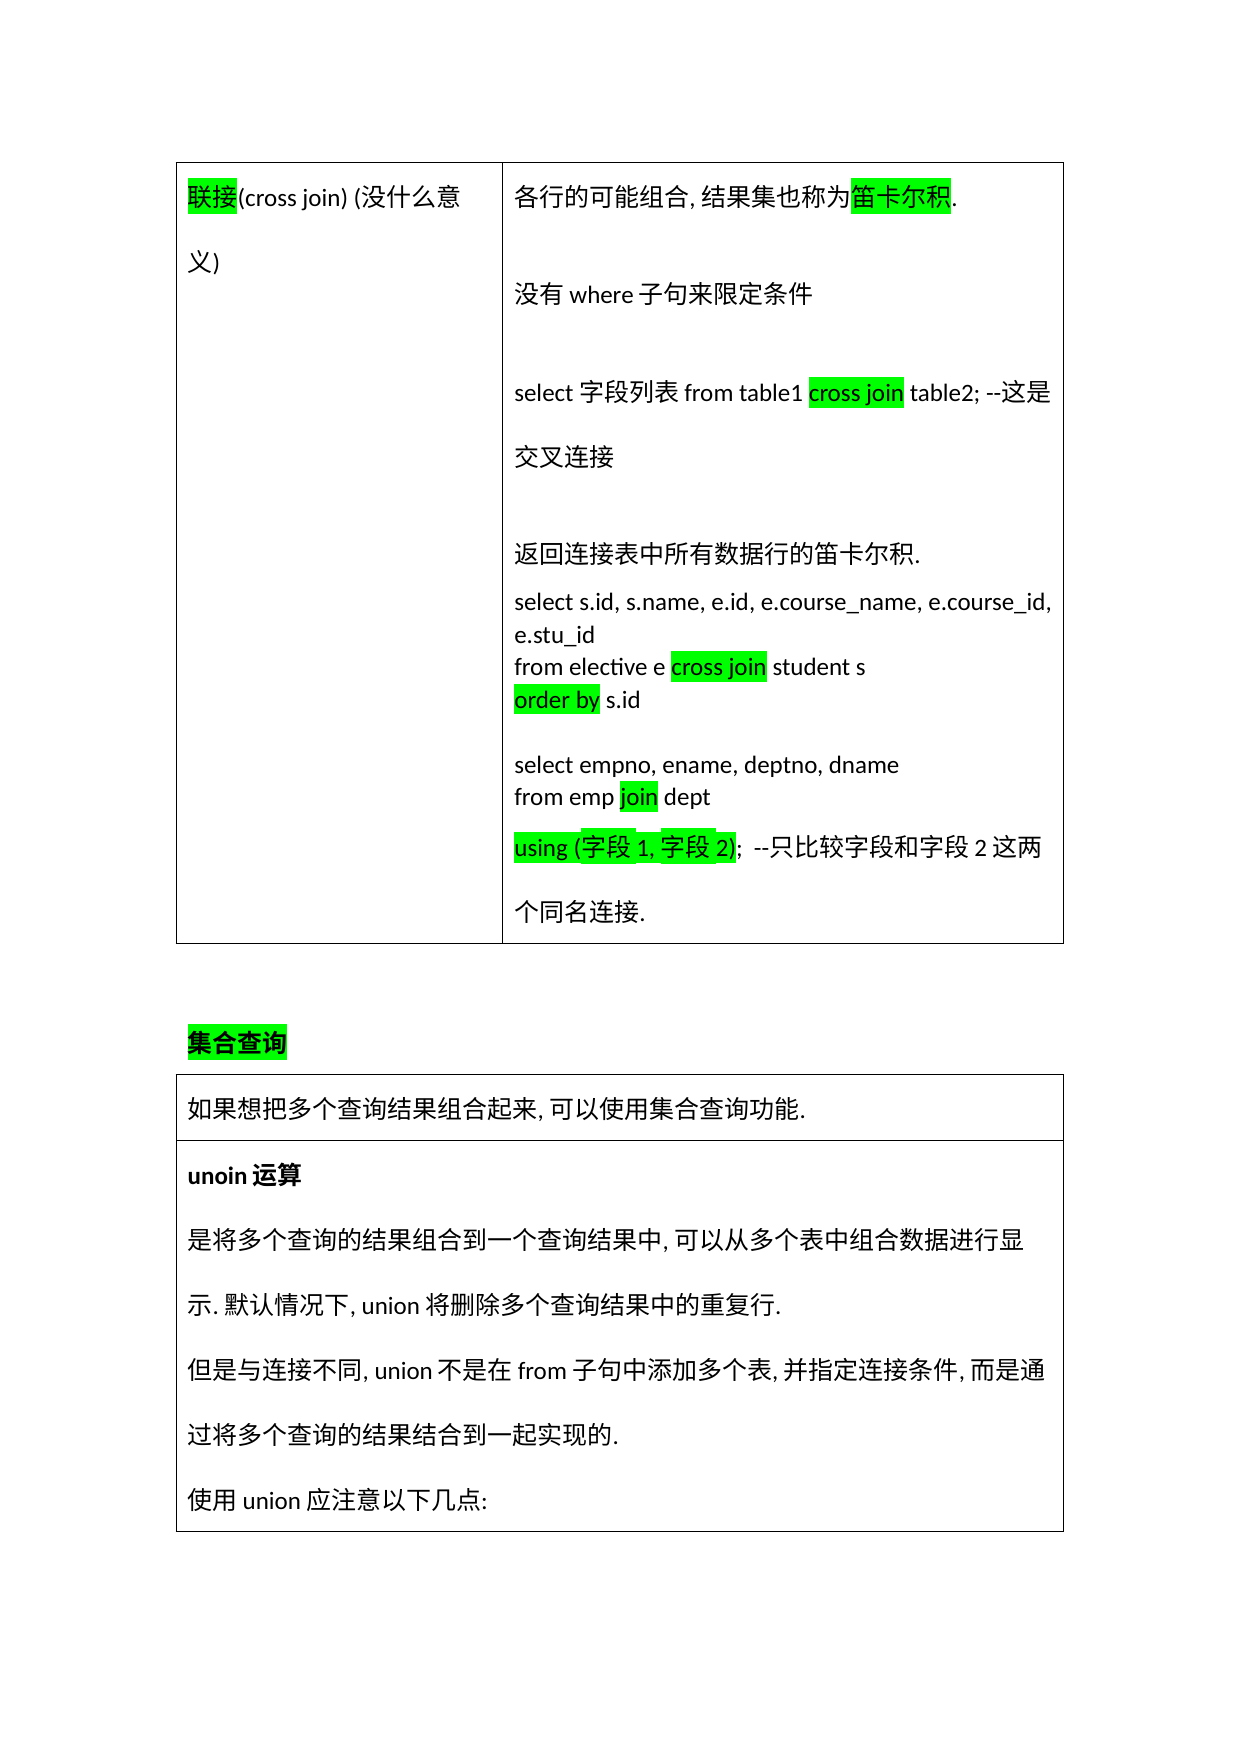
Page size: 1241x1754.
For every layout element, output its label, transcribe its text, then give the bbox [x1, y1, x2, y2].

text 集合查询 [187, 1009, 1053, 1074]
table_header 如果想把多个查询结果组合起来, 可以使用集合查询功能. [177, 1075, 1063, 1140]
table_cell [177, 1141, 1063, 1531]
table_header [177, 163, 502, 943]
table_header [503, 163, 1063, 943]
